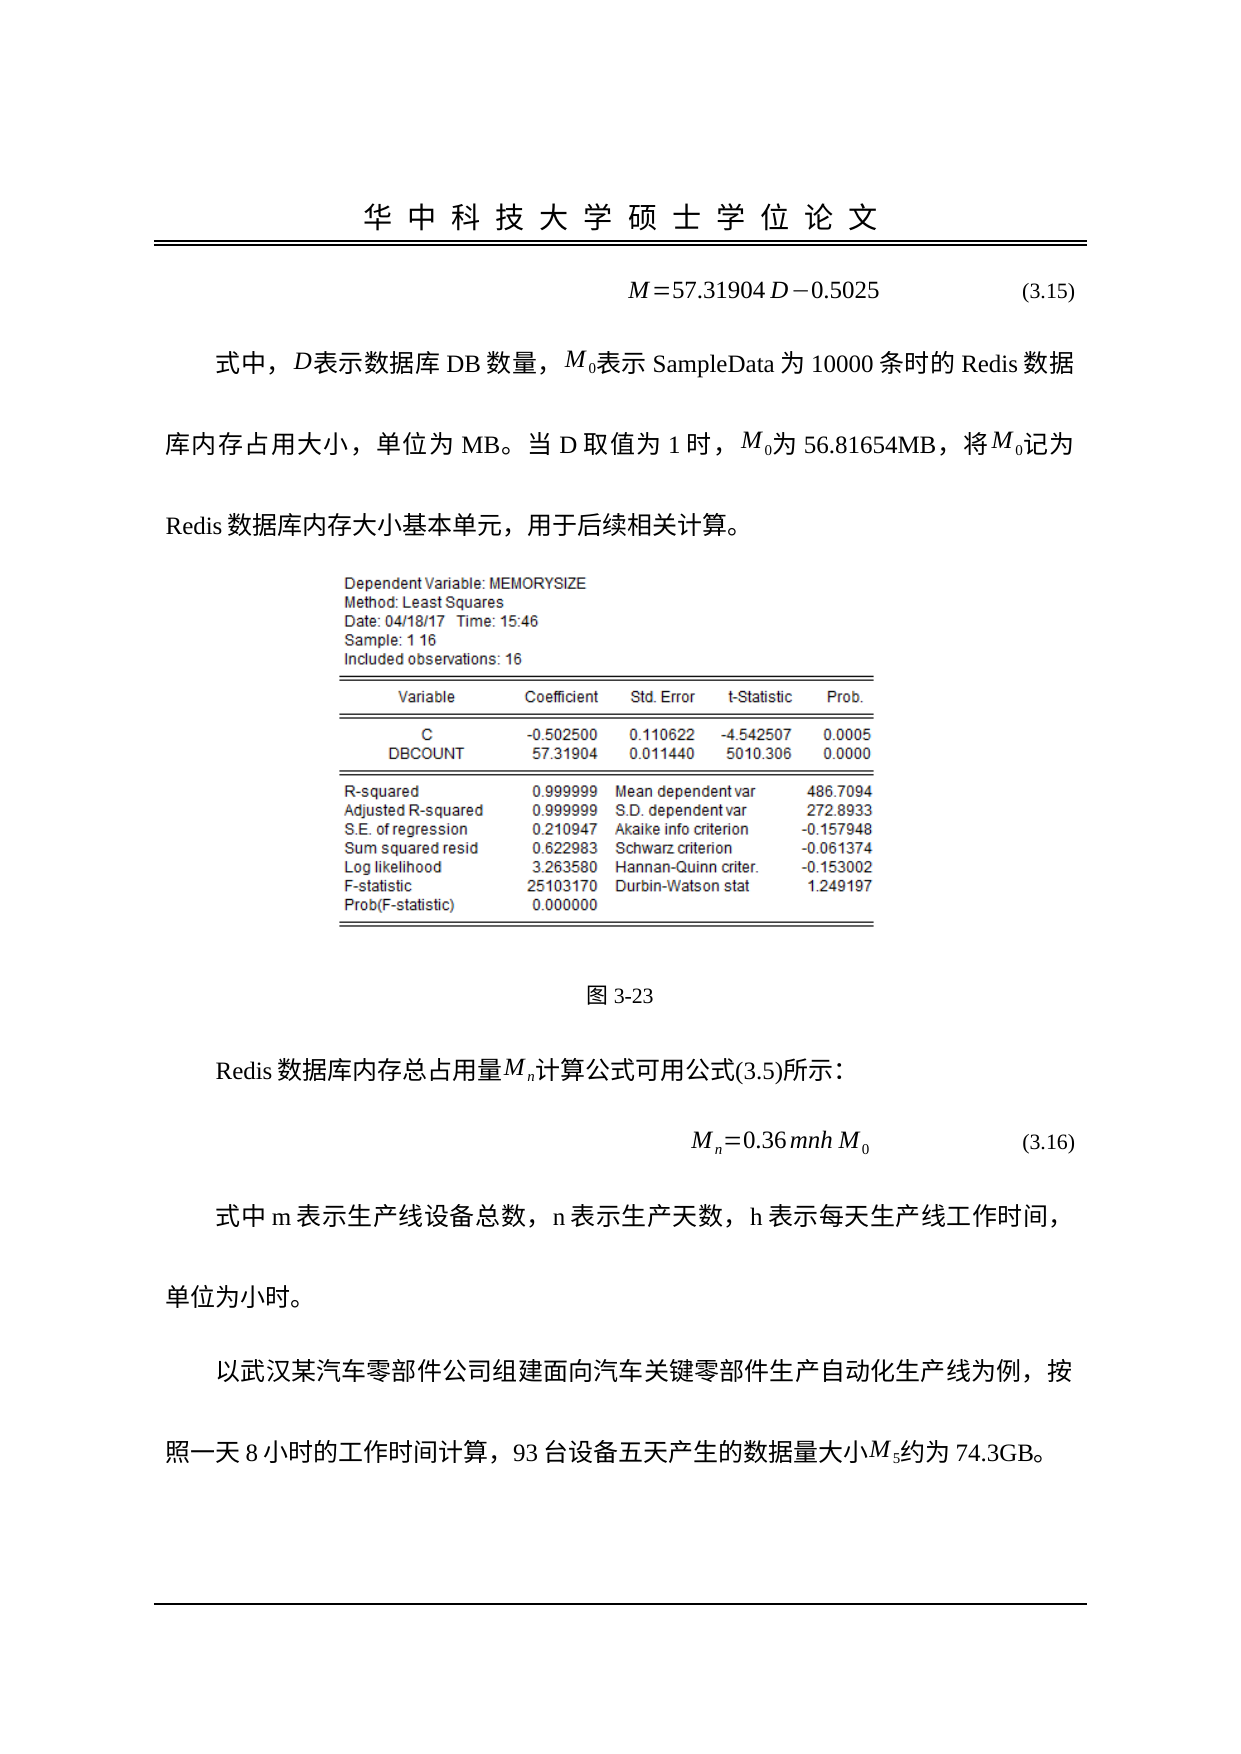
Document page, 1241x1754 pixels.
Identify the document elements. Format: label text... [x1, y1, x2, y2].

text 式中m表示生产线设备总数，n表示生产天数，h表示每天生产线工作时间，单位为小时。 [165, 1182, 1075, 1328]
picture [337, 565, 904, 928]
text Redis数据库内存总占用量计算公式可用公式(3.5)所示： [165, 1036, 1075, 1101]
text 以武汉某汽车零部件公司组建面向汽车关键零部件生产自动化生产线为例，按照一天8小时的工作时间计算，93台设备五天产生的数据量大小约为74.3GB。 [165, 1337, 1075, 1483]
text 式中，表示数据库DB数量，表示SampleData为10000条时的Redis数据库内存占用大小，单位为MB。当D取值为1时，为56.81654MB，将记为Redis数据库内存大小基本单元，用于后续相关计算。 [165, 329, 1075, 556]
